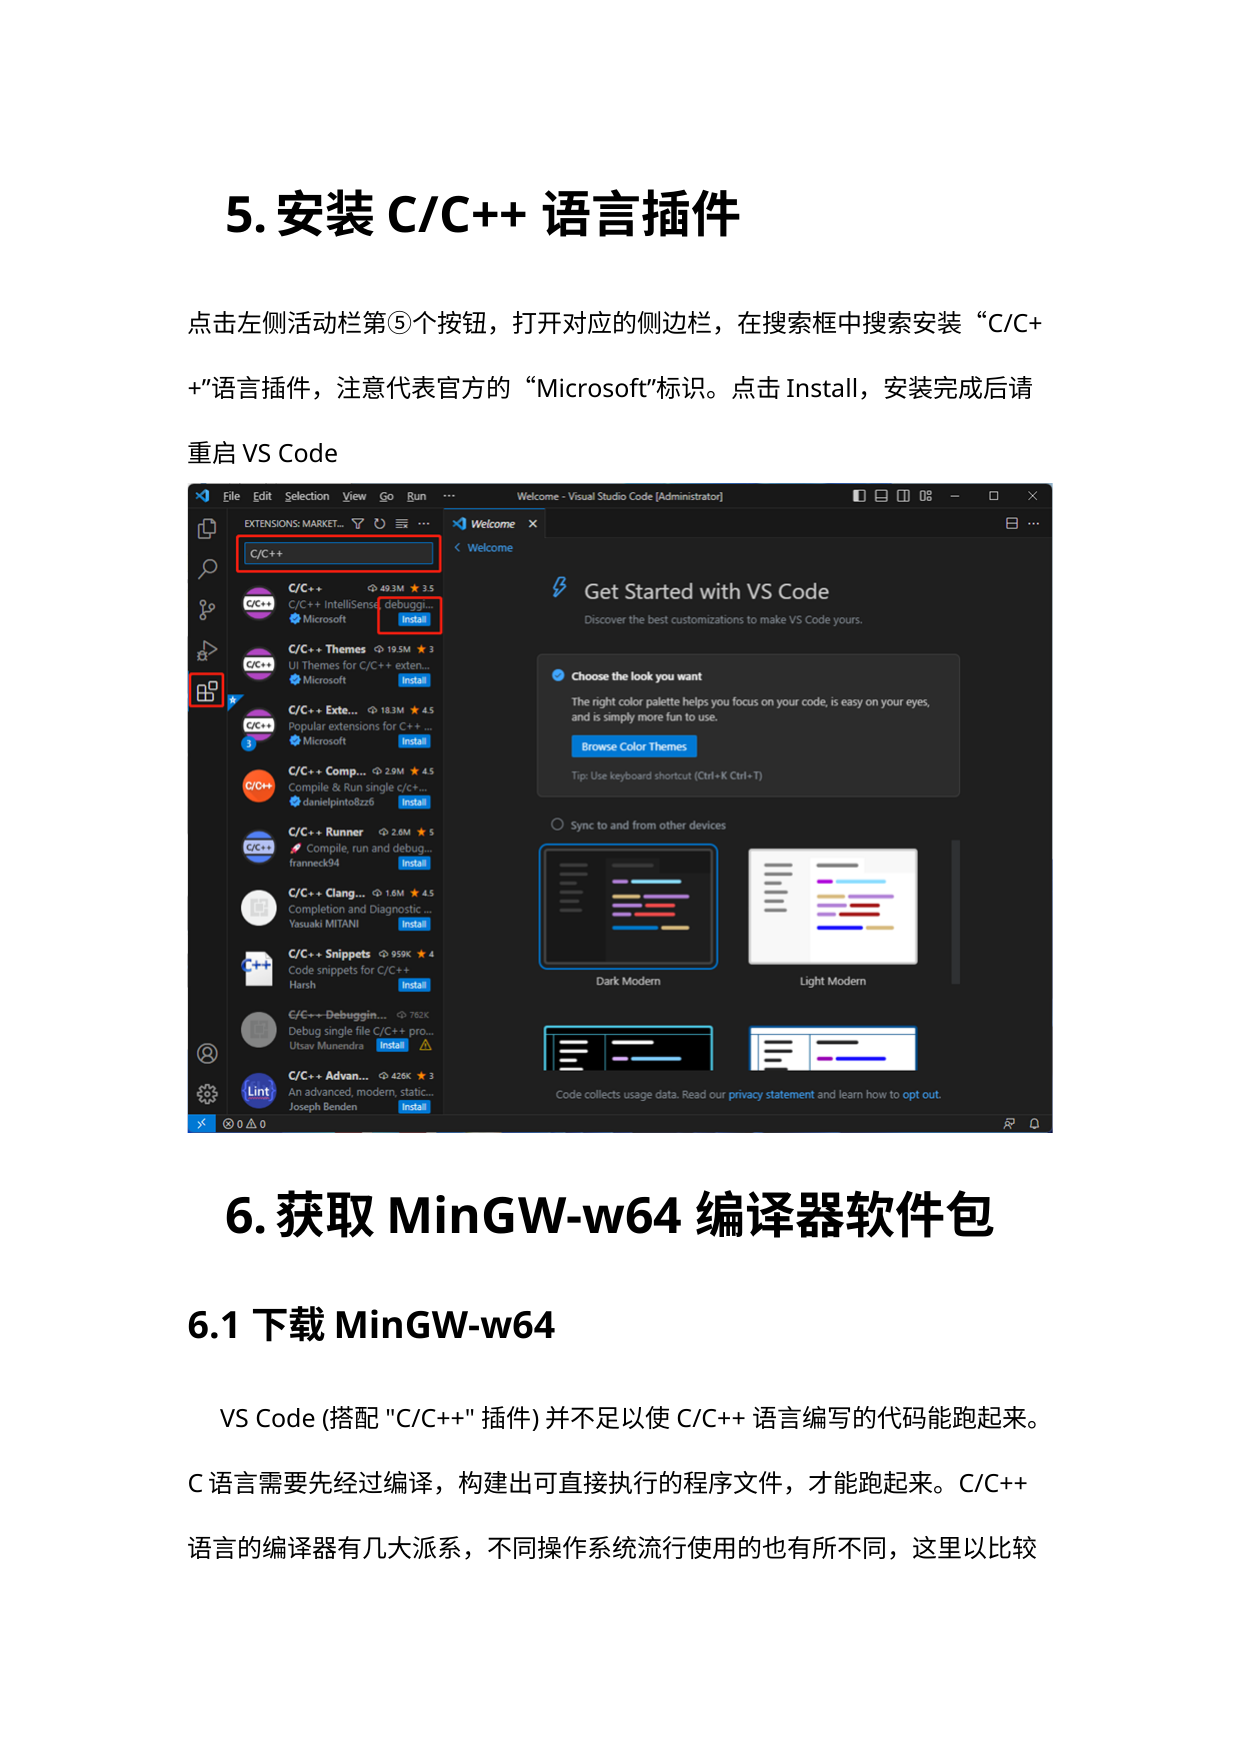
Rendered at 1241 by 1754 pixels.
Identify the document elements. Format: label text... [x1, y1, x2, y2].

list 安装 C/C++ 语言插件 [225, 162, 1053, 259]
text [187, 1384, 1053, 1579]
text 6.1 下载MinGW-w64 [187, 1289, 1053, 1354]
picture [187, 483, 1053, 1133]
list 获取 MinGW-w64 编译器软件包 [225, 1163, 1053, 1260]
text 点击左侧活动栏第⑤个按钮，打开对应的侧边栏，在搜索框中搜索安装“C/C++”语言插件，注意代表官方的“Microsoft”标识。点击Install，安装完成后请重启VS Code [187, 289, 1053, 483]
